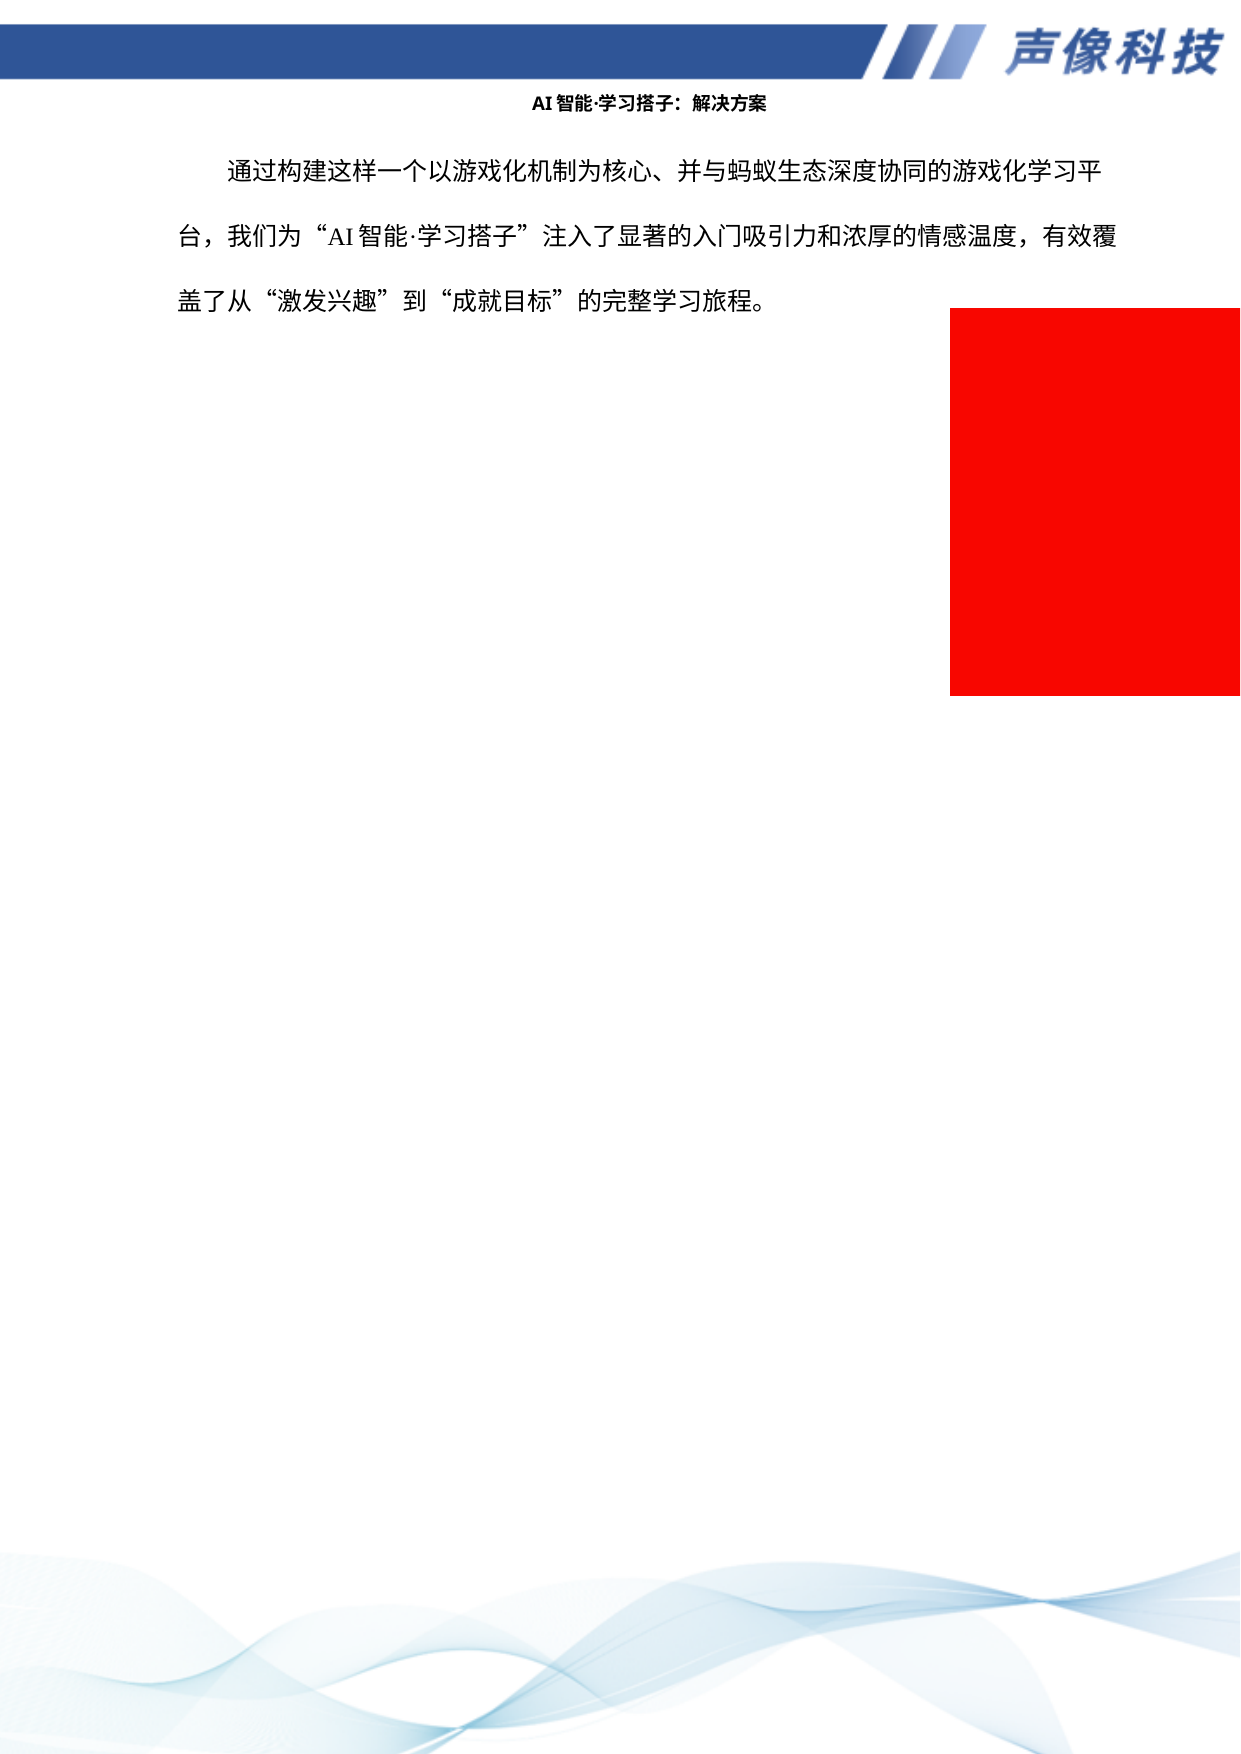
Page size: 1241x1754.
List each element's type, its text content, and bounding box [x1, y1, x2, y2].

picture [0, 0, 1241, 1754]
text 通过构建这样一个以游戏化机制为核心、并与蚂蚁生态深度协同的游戏化学习平台，我们为“AI智能·学习搭子”注入了显著的入门吸引力和浓厚的情感温度，有效覆盖了从“激发兴趣”到“成就目标”的完整学习旅程。 [177, 137, 1122, 332]
